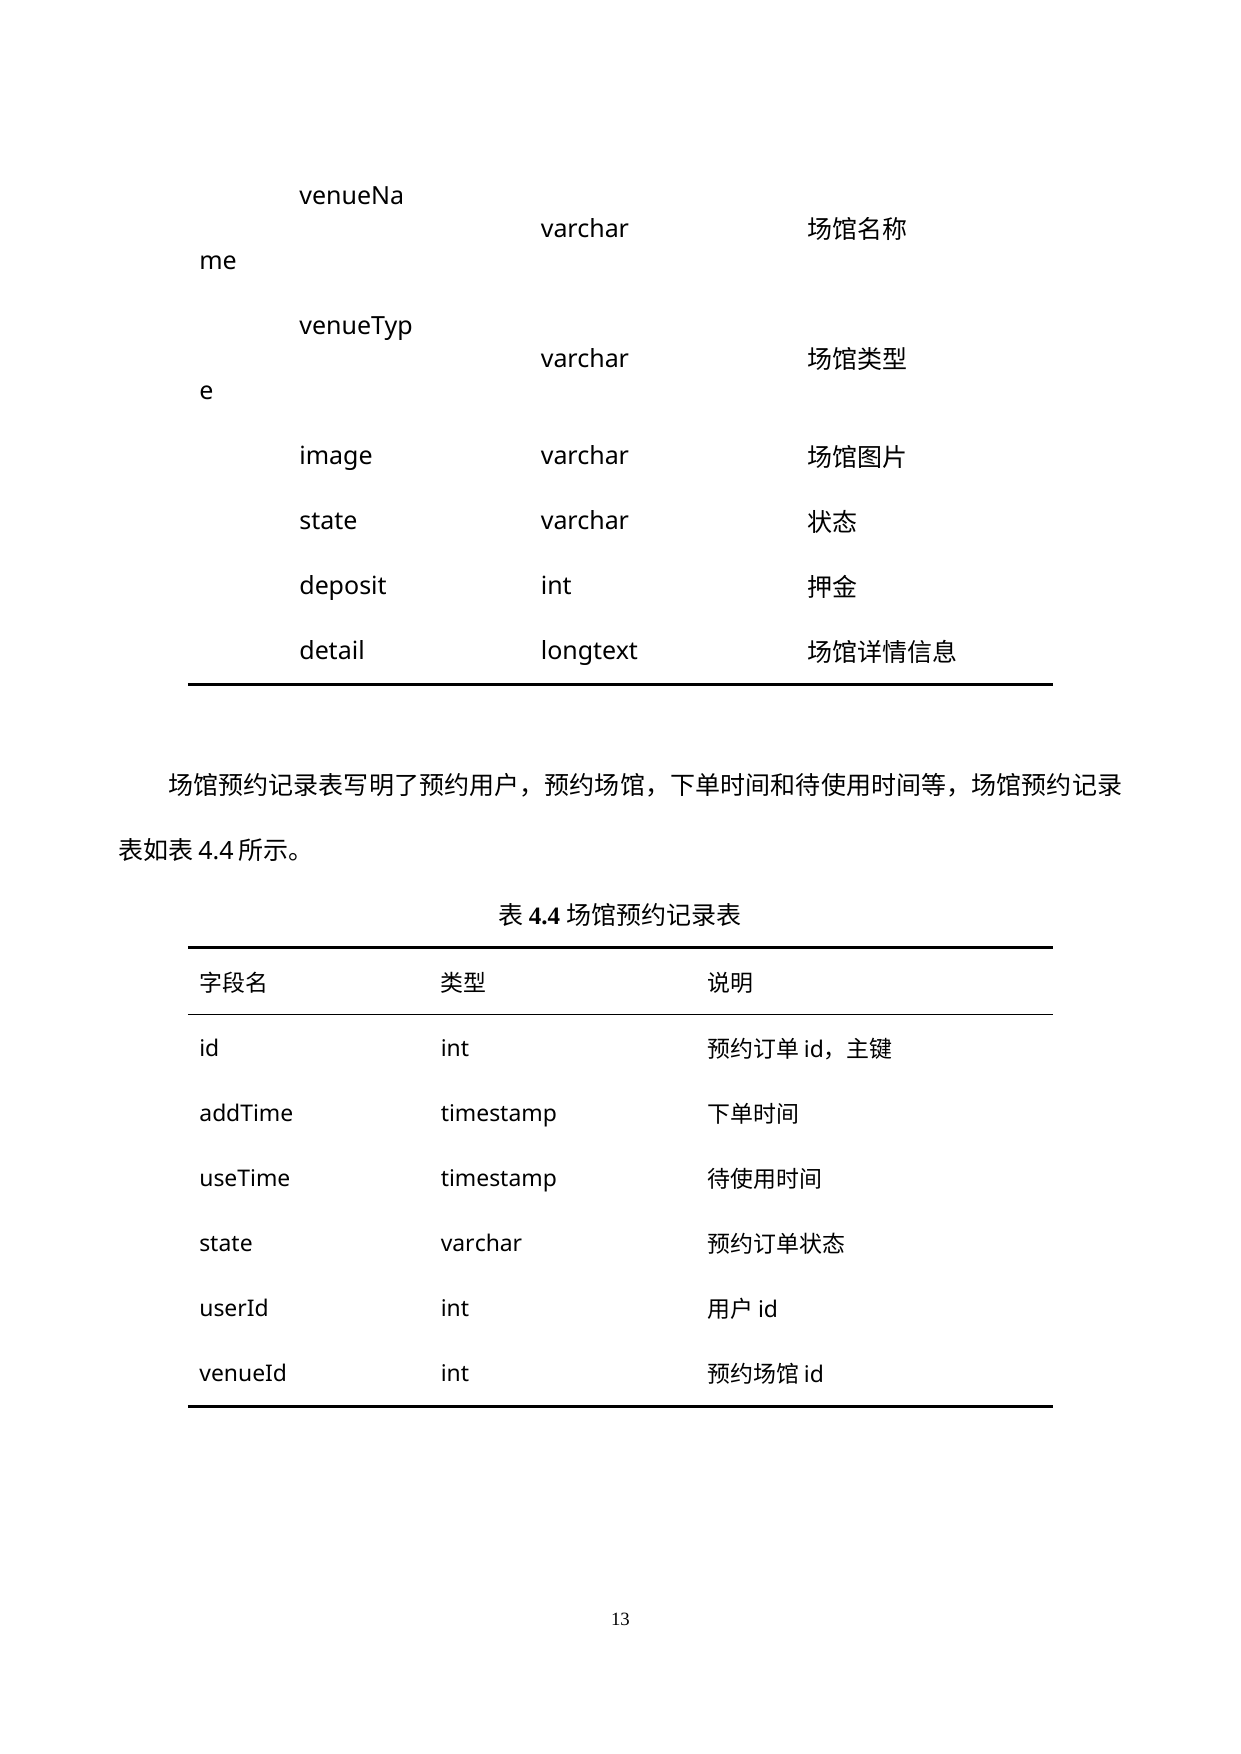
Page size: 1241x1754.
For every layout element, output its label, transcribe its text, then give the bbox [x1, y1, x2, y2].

table_cell 下单时间 [696, 1080, 1052, 1145]
table_cell varchar [429, 163, 696, 293]
table_header 字段名 [188, 949, 429, 1014]
table_cell 用户id [696, 1275, 1052, 1340]
table_cell 状态 [696, 488, 1052, 553]
table_cell venueName [188, 163, 429, 293]
table_cell venueId [188, 1340, 429, 1405]
text 表4.4 场馆预约记录表 [118, 881, 1122, 946]
table_cell int [429, 1275, 696, 1340]
table_cell varchar [429, 423, 696, 488]
table_cell 预约订单状态 [696, 1210, 1052, 1275]
table_cell state [188, 488, 429, 553]
table_cell varchar [429, 293, 696, 423]
table_cell timestamp [429, 1145, 696, 1210]
table_cell addTime [188, 1080, 429, 1145]
table_cell 场馆详情信息 [696, 618, 1052, 683]
table_cell id [188, 1015, 429, 1080]
table_cell 押金 [696, 553, 1052, 618]
table_header 说明 [696, 949, 1052, 1014]
table_cell state [188, 1210, 429, 1275]
table_cell userId [188, 1275, 429, 1340]
table_cell 场馆类型 [696, 293, 1052, 423]
table_header 类型 [429, 949, 696, 1014]
table_cell timestamp [429, 1080, 696, 1145]
table_cell int [429, 1340, 696, 1405]
table_cell 场馆图片 [696, 423, 1052, 488]
table_cell varchar [429, 488, 696, 553]
table_cell 预约场馆id [696, 1340, 1052, 1405]
table_cell image [188, 423, 429, 488]
table_cell varchar [429, 1210, 696, 1275]
table_cell int [429, 553, 696, 618]
table_cell 待使用时间 [696, 1145, 1052, 1210]
table_cell deposit [188, 553, 429, 618]
table_cell detail [188, 618, 429, 683]
table_cell longtext [429, 618, 696, 683]
text 场馆预约记录表写明了预约用户，预约场馆，下单时间和待使用时间等，场馆预约记录表如表4.4所示。 [118, 751, 1122, 881]
table_cell useTime [188, 1145, 429, 1210]
table_cell venueType [188, 293, 429, 423]
table_cell int [429, 1015, 696, 1080]
table_cell 预约订单id，主键 [696, 1015, 1052, 1080]
table_cell 场馆名称 [696, 163, 1052, 293]
